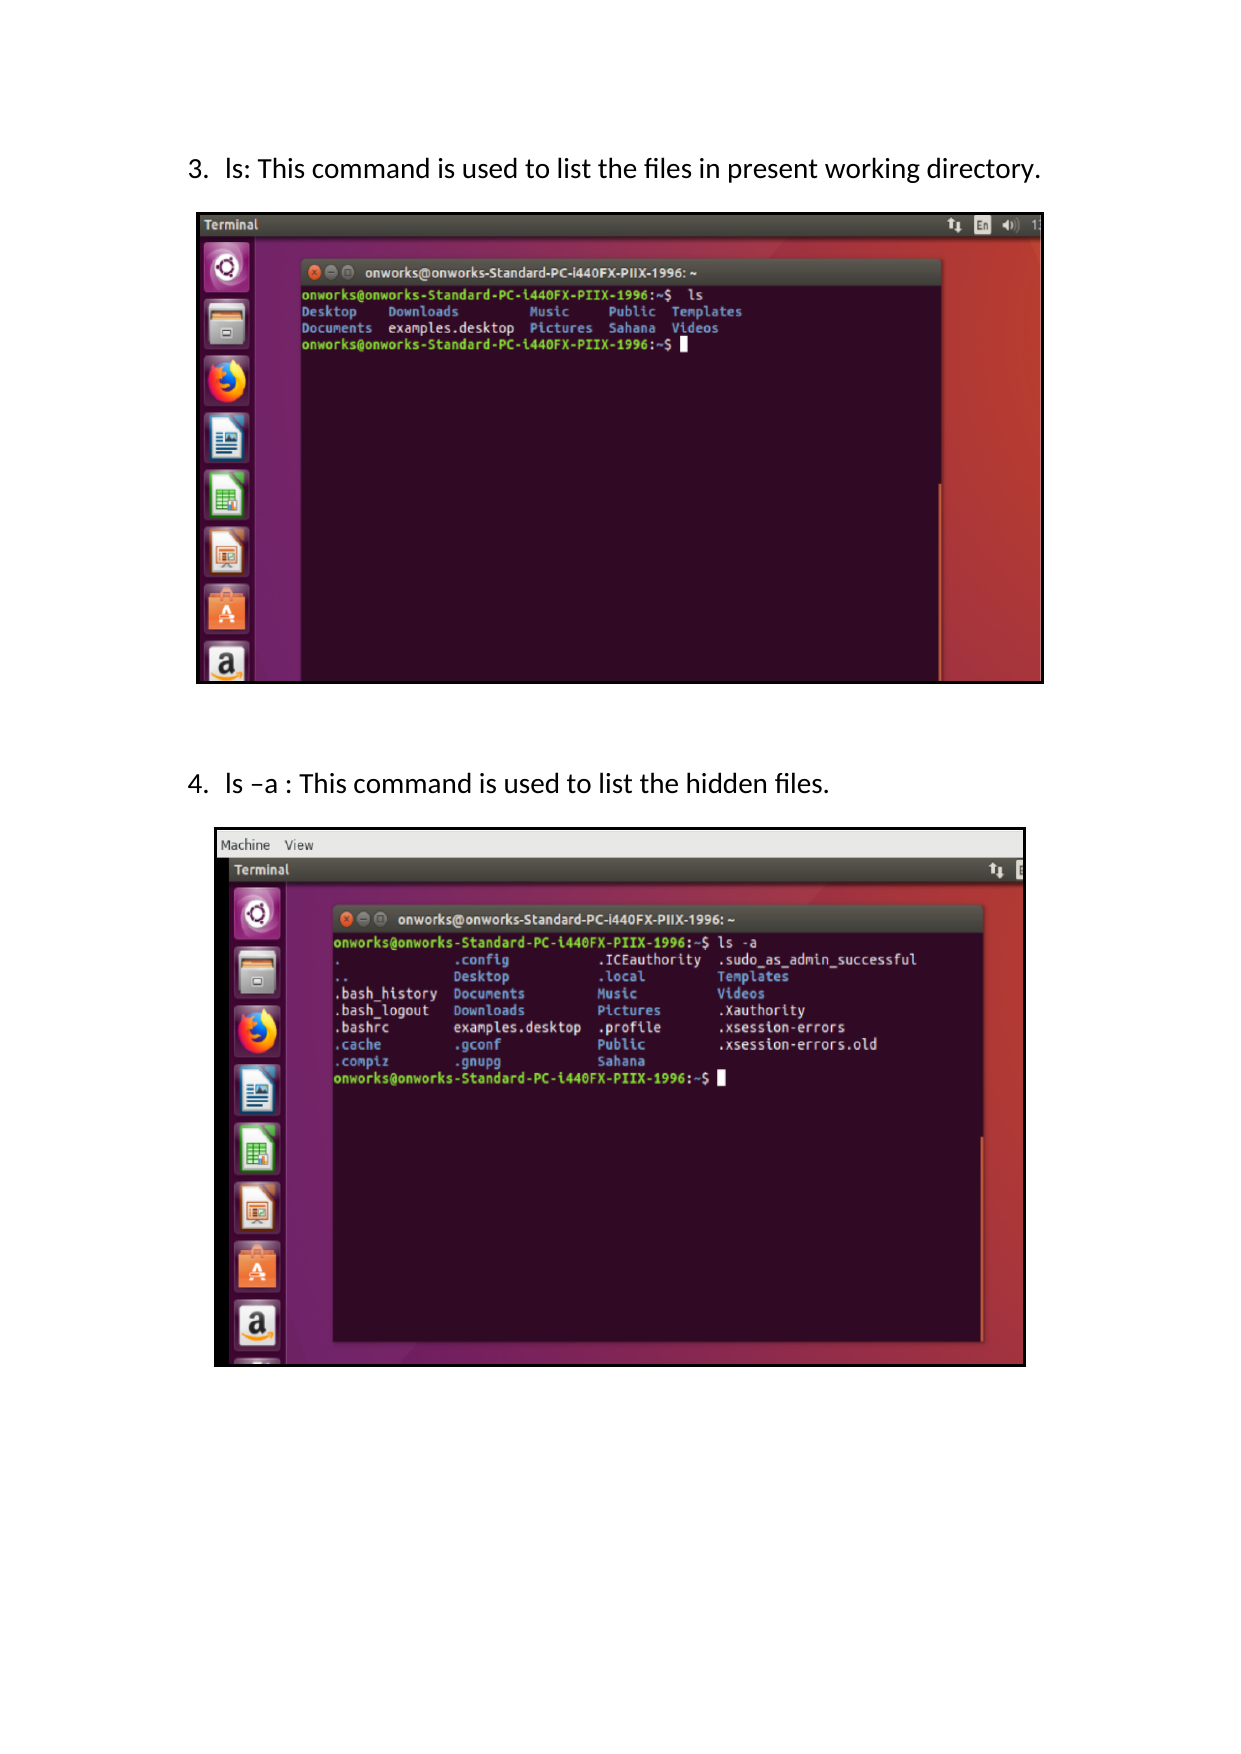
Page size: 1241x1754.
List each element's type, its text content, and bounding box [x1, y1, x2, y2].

list ls: This command is used to list the files in present working directory. [187, 150, 1090, 186]
picture [217, 830, 1023, 1364]
list ls –a : This command is used to list the hidden files. [187, 765, 1090, 801]
picture [200, 215, 1041, 681]
